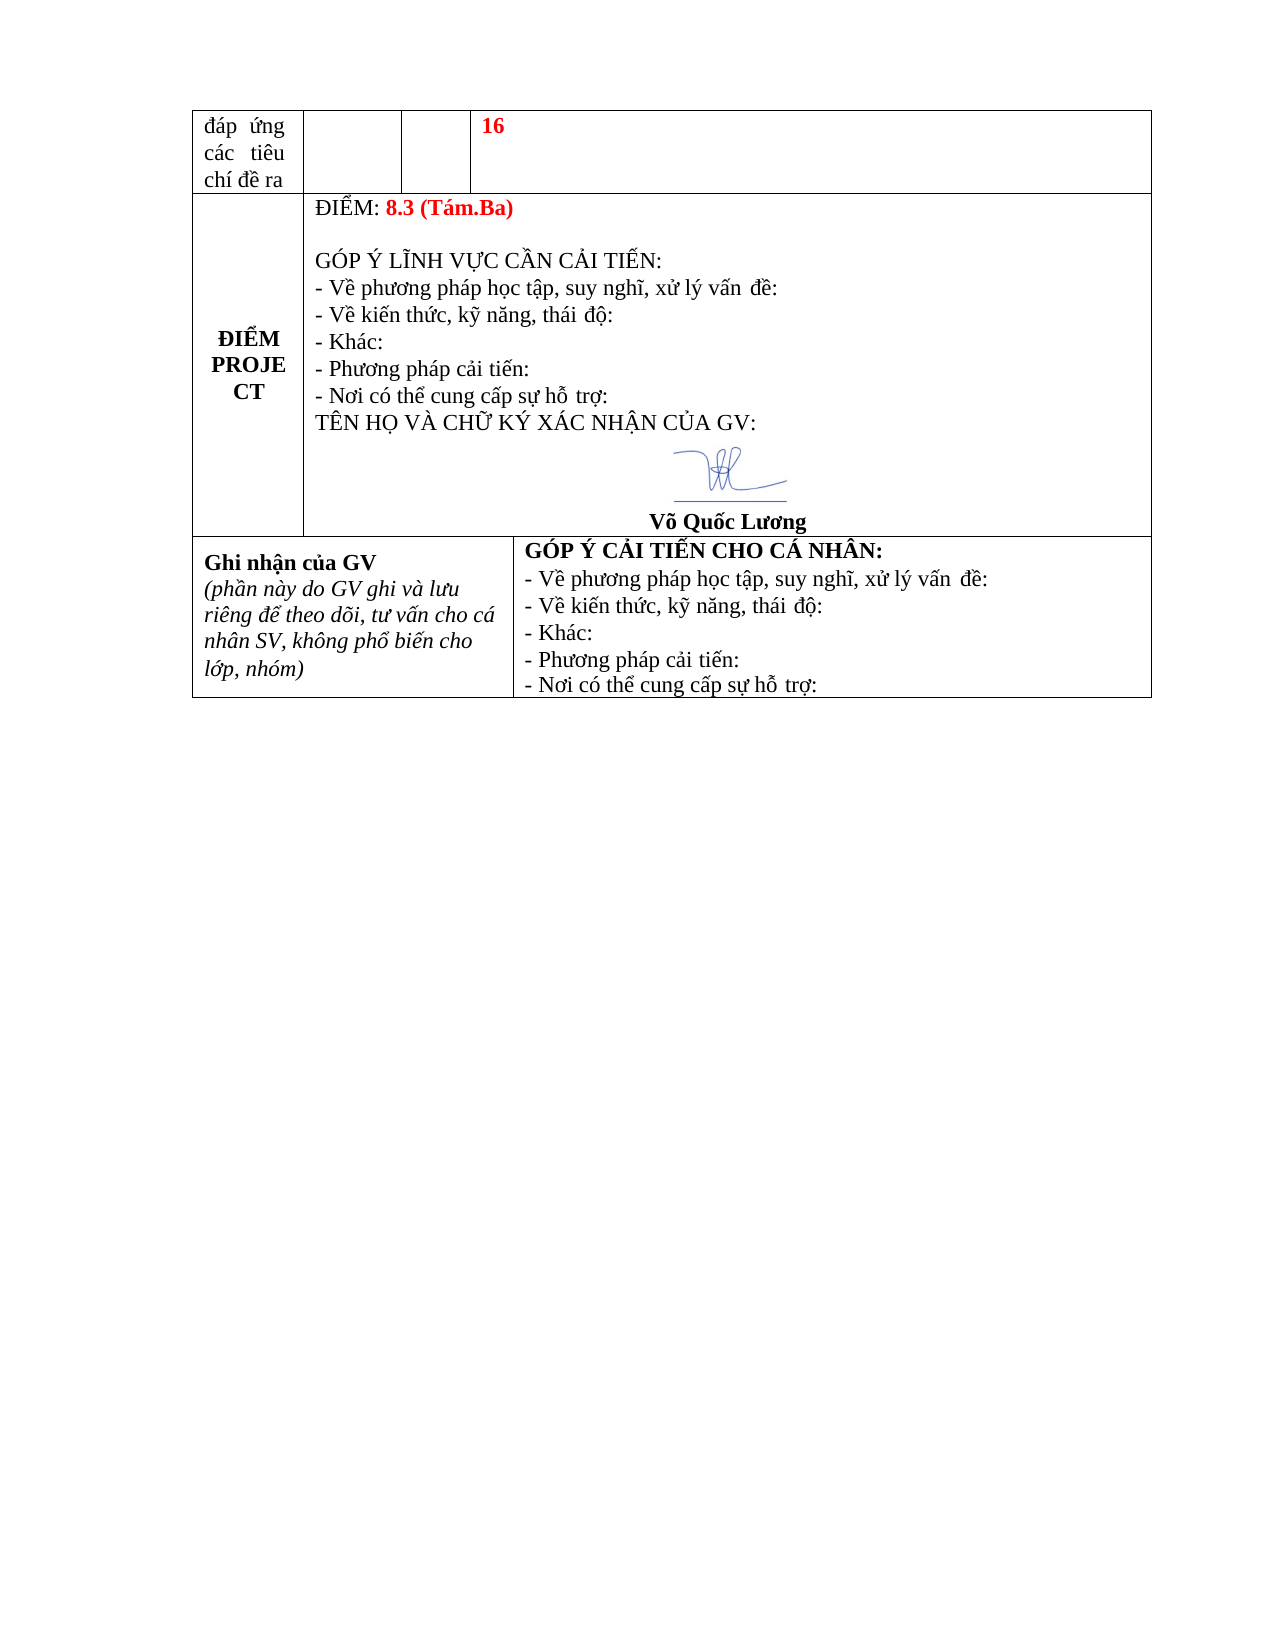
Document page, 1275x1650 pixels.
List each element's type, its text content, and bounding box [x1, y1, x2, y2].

table_cell [193, 194, 303, 234]
table_header 16 [471, 111, 1151, 193]
table_cell [193, 510, 303, 536]
table_cell ĐIỂM PROJE CT [193, 234, 303, 509]
picture [662, 435, 793, 510]
table_cell ĐIỂM: 8.3 (Tám.Ba) [304, 194, 1151, 234]
table_cell lớp, nhóm) [193, 655, 513, 697]
table_header [402, 111, 470, 193]
table_header đáp ứng các tiêu chí đề ra [193, 111, 303, 193]
table_cell nhân SV, không phổ biến cho [193, 629, 513, 654]
table_cell (phần này do GV ghi và lưu [193, 577, 513, 603]
table_cell Ghi nhận của GV [193, 537, 513, 577]
table_cell GÓP Ý LĨNH VỰC CẦN CẢI TIẾN: Về phương pháp học tập, suy nghĩ, xử lý vấn đề: Về kiến thức, kỹ năng, thái độ: Khác: Phương pháp cải tiến: Nơi có thể cung cấp sự hỗ trợ: TÊN HỌ VÀ CHỮ KÝ XÁC NHẬN CỦA GV: [304, 234, 1151, 509]
table_cell riêng để theo dõi, tư vấn cho cá [193, 603, 513, 628]
table_header [304, 111, 401, 193]
table_cell GÓP Ý CẢI TIẾN CHO CÁ NHÂN: Về phương pháp học tập, suy nghĩ, xử lý vấn đề: Về kiến thức, kỹ năng, thái độ: Khác: Phương pháp cải tiến: Nơi có thể cung cấp sự hỗ trợ: [514, 537, 1151, 697]
table_cell Võ Quốc Lương [304, 510, 1151, 536]
